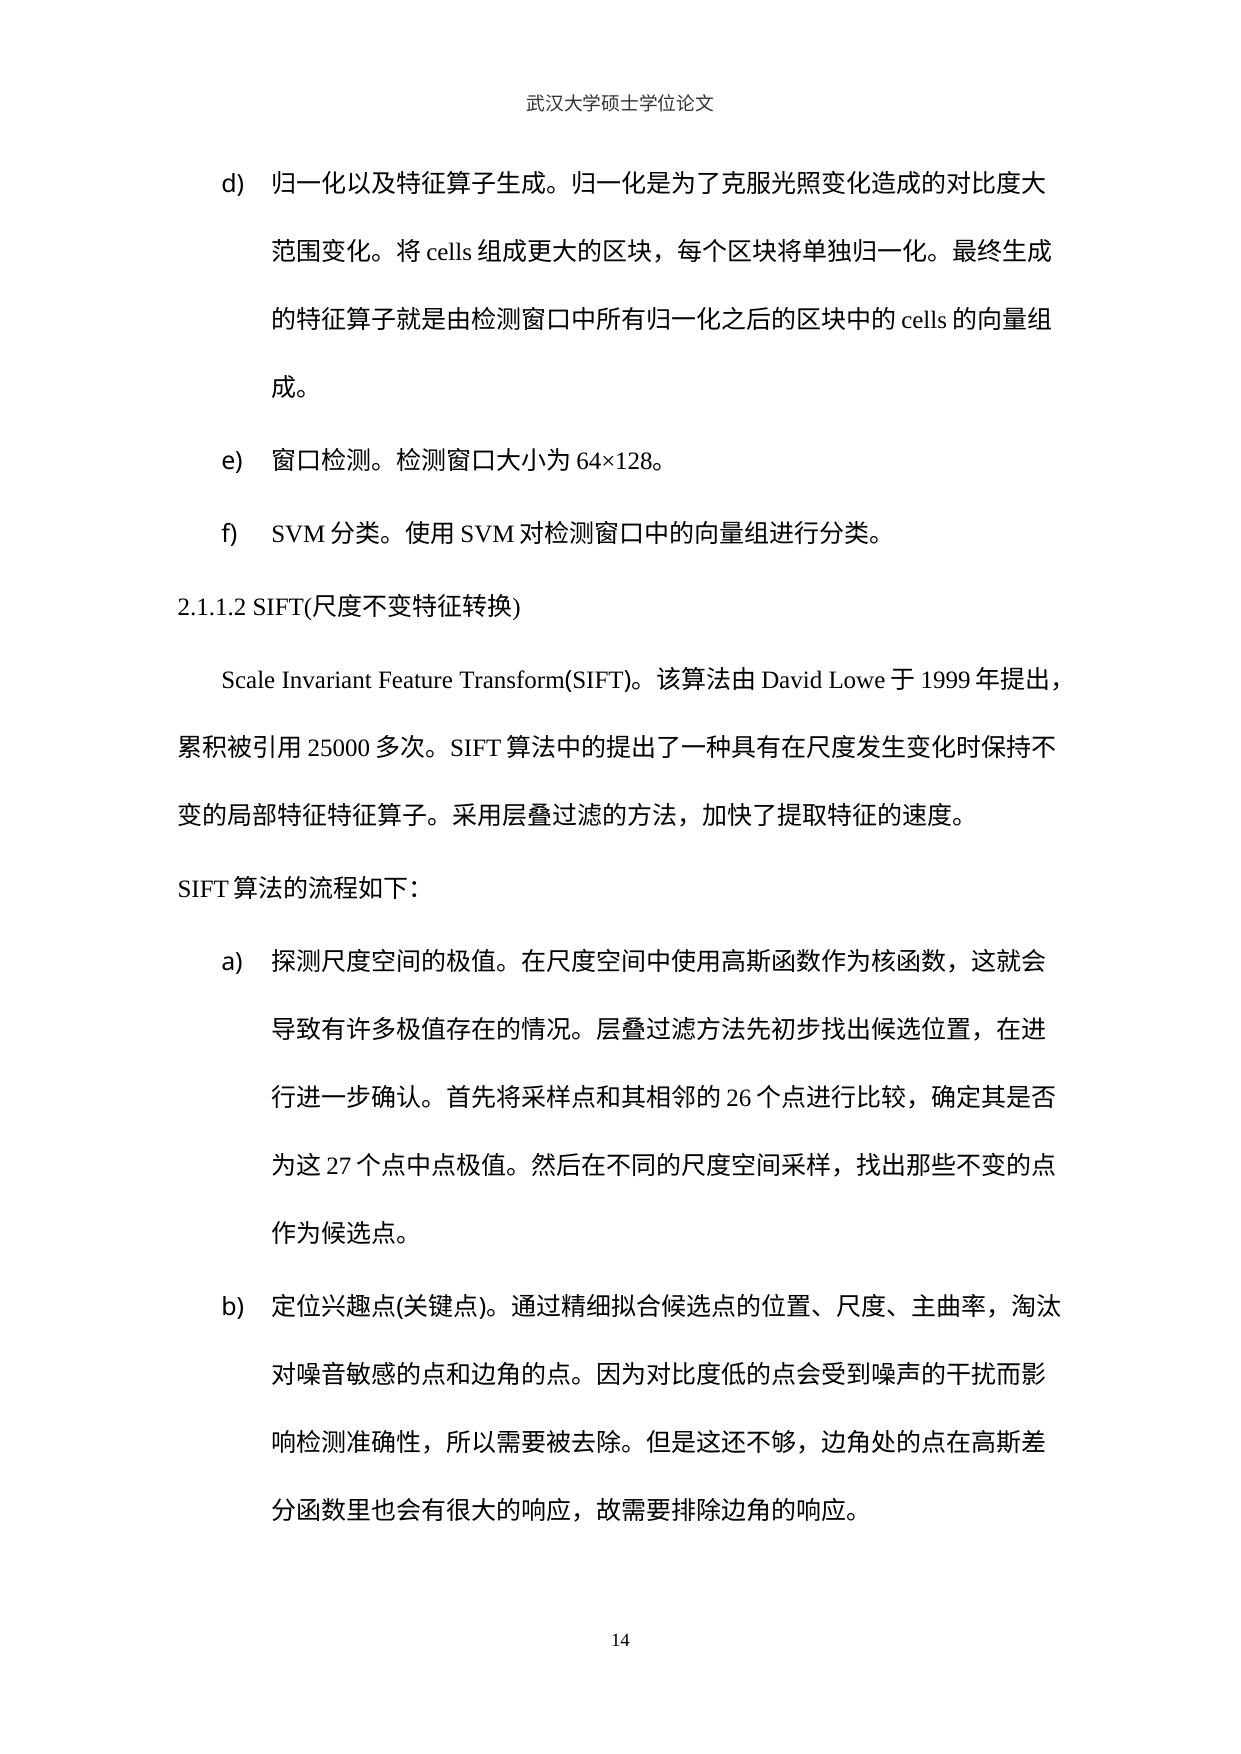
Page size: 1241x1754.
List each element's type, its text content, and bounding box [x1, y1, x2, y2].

list SVM分类。使用SVM对检测窗口中的向量组进行分类。 [221, 498, 1063, 566]
text SIFT算法的流程如下： [177, 853, 1063, 921]
text 2.1.1.2 SIFT(尺度不变特征转换) [177, 571, 1063, 639]
list 定位兴趣点(关键点)。通过精细拟合候选点的位置、尺度、主曲率，淘汰对噪音敏感的点和边角的点。因为对比度低的点会受到噪声的干扰而影响检测准确性，所以需要被去除。但是这还不够，边角处的点在高斯差分函数里也会有很大的响应，故需要排除边角的响应。 [221, 1271, 1063, 1542]
list 窗口检测。检测窗口大小为64×128。 [221, 424, 1063, 492]
list 探测尺度空间的极值。在尺度空间中使用高斯函数作为核函数，这就会导致有许多极值存在的情况。层叠过滤方法先初步找出候选位置，在进行进一步确认。首先将采样点和其相邻的26个点进行比较，确定其是否为这27个点中点极值。然后在不同的尺度空间采样，找出那些不变的点作为候选点。 [221, 926, 1063, 1266]
list 归一化以及特征算子生成。归一化是为了克服光照变化造成的对比度大范围变化。将cells组成更大的区块，每个区块将单独归一化。最终生成的特征算子就是由检测窗口中所有归一化之后的区块中的cells的向量组成。 [221, 148, 1063, 419]
text Scale Invariant Feature Transform(SIFT)。该算法由David Lowe于1999年提出，累积被引用25000多次。SIFT算法中的提出了一种具有在尺度发生变化时保持不变的局部特征特征算子。采用层叠过滤的方法，加快了提取特征的速度。 [177, 644, 1063, 848]
